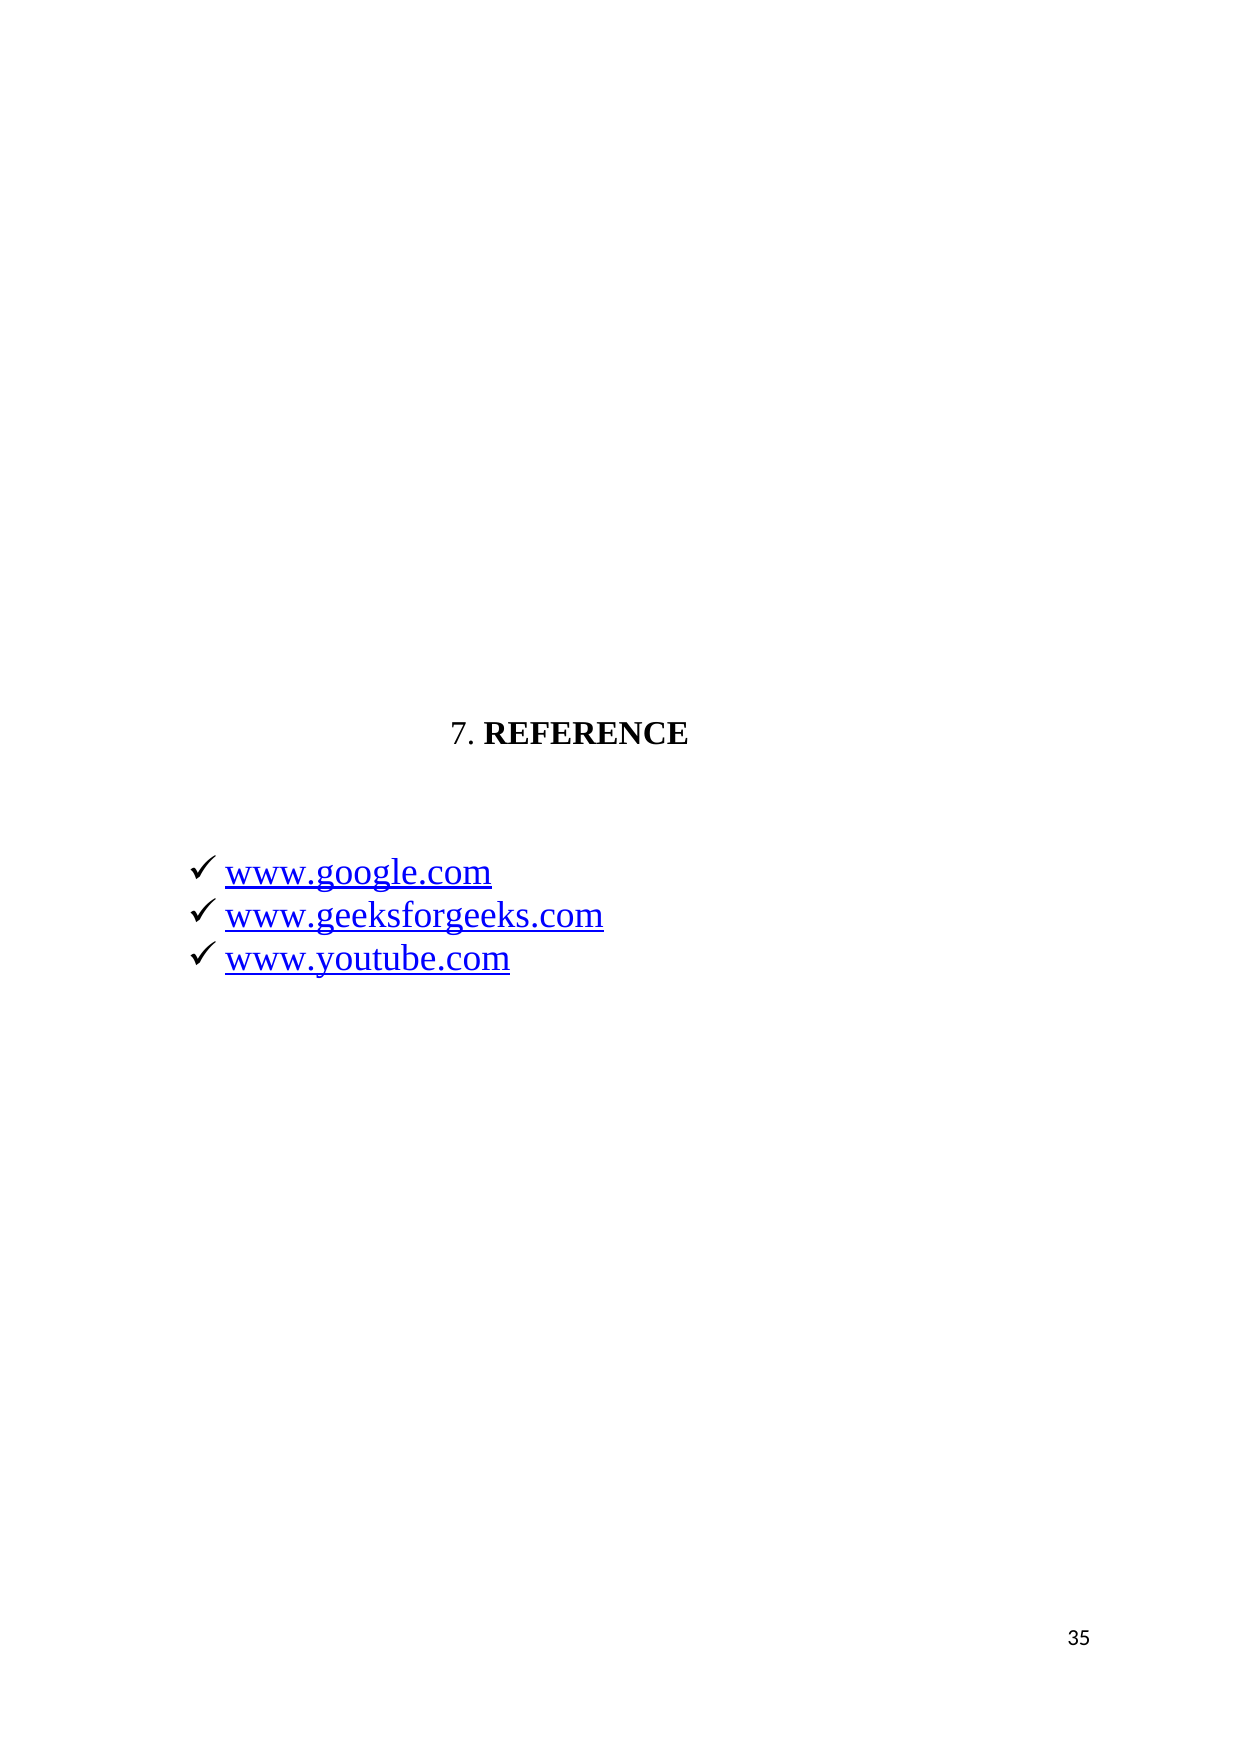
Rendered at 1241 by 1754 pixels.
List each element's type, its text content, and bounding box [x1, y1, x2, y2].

list www.geeksforgeeks.com [187, 892, 1090, 936]
list www.google.com [187, 849, 1090, 892]
text 7. REFERENCE [150, 713, 1090, 752]
list www.youtube.com [187, 936, 1090, 979]
